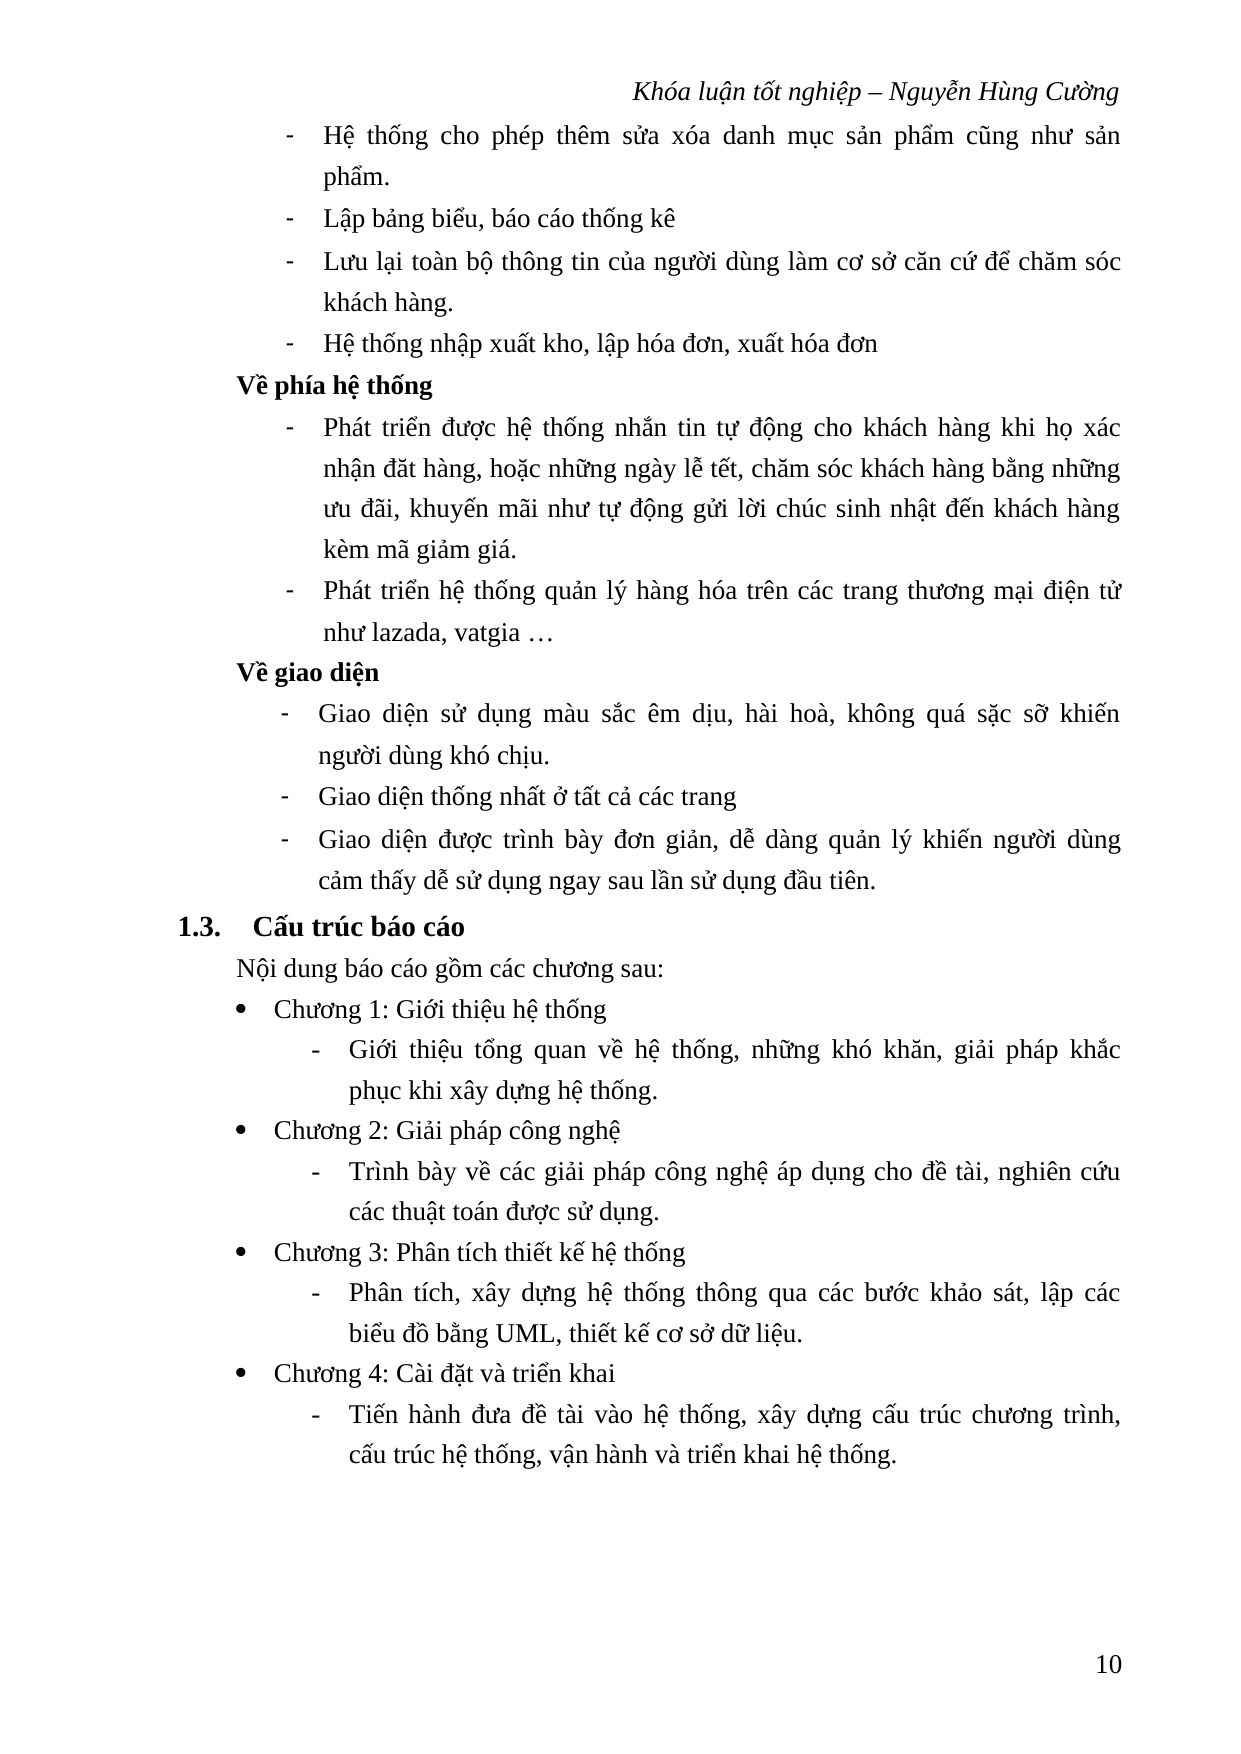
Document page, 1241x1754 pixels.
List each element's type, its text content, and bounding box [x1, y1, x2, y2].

list Hệ thống cho phép thêm sửa xóa danh mục sản phẩm cũng như sản phẩm. [286, 118, 1122, 192]
list Phát triển hệ thống quản lý hàng hóa trên các trang thương mại điện tử như lazada, vatgia … [286, 573, 1122, 647]
list Tiến hành đưa đề tài vào hệ thống, xây dựng cấu trúc chương trình, cấu trúc hệ thống, vận hành và triển khai hệ thống. [311, 1398, 1122, 1469]
list Giao diện được trình bày đơn giản, dễ dàng quản lý khiến người dùng cảm thấy dễ sử dụng ngay sau lần sử dụng đầu tiên. [281, 822, 1122, 896]
subtitle Cấu trúc báo cáo [177, 909, 1122, 942]
list Lưu lại toàn bộ thông tin của người dùng làm cơ sở căn cứ để chăm sóc khách hàng. [286, 244, 1122, 317]
list Chương 1: Giới thiệu hệ thống [236, 993, 1122, 1024]
list Lập bảng biểu, báo cáo thống kê [286, 201, 1122, 234]
text Nội dung báo cáo gồm các chương sau: [177, 952, 1122, 984]
list Giao diện sử dụng màu sắc êm dịu, hài hoà, không quá sặc sỡ khiến người dùng khó chịu. [281, 696, 1122, 770]
list Phân tích, xây dựng hệ thống thông qua các bước khảo sát, lập các biểu đồ bằng UML, thiết kế cơ sở dữ liệu. [311, 1276, 1122, 1348]
list Trình bày về các giải pháp công nghệ áp dụng cho đề tài, nghiên cứu các thuật toán được sử dụng. [311, 1155, 1122, 1227]
text Về phía hệ thống [177, 369, 1122, 401]
list Chương 4: Cài đặt và triển khai [236, 1357, 1122, 1388]
list Hệ thống nhập xuất kho, lập hóa đơn, xuất hóa đơn [286, 326, 1122, 359]
list Chương 3: Phân tích thiết kế hệ thống [236, 1236, 1122, 1267]
list Phát triển được hệ thống nhắn tin tự động cho khách hàng khi họ xác nhận đăt hàng, hoặc những ngày lễ tết, chăm sóc khách hàng bằng những ưu đãi, khuyến mãi như tự động gửi lời chúc sinh nhật đến khách hàng kèm mã giảm giá. [286, 410, 1122, 564]
text Về giao diện [177, 656, 1122, 687]
list Giao diện thống nhất ở tất cả các trang [281, 779, 1122, 812]
list Giới thiệu tổng quan về hệ thống, những khó khăn, giải pháp khắc phục khi xây dựng hệ thống. [311, 1033, 1122, 1105]
list Chương 2: Giải pháp công nghệ [236, 1114, 1122, 1146]
